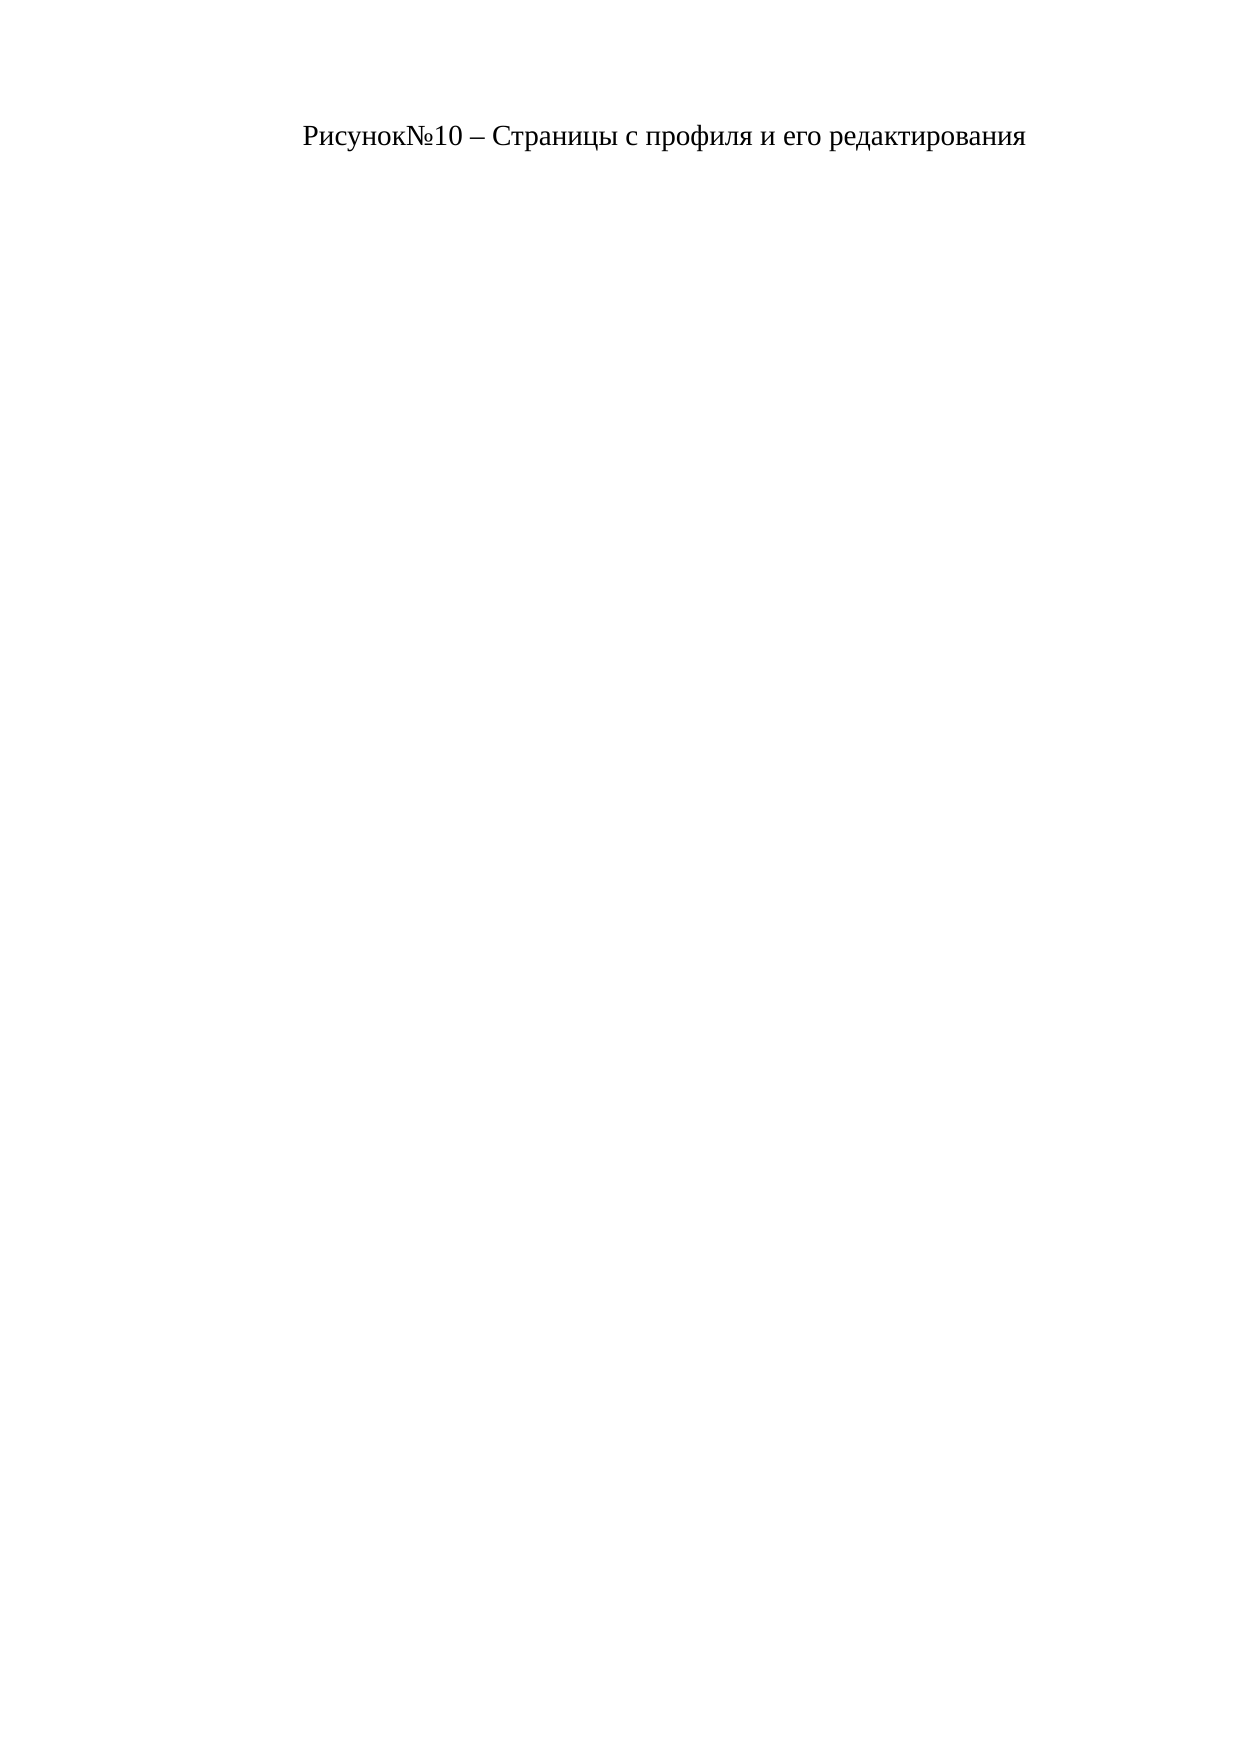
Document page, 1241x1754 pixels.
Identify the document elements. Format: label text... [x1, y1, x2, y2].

text Рисунок№10 – Страницы с профиля и его редактирования [177, 118, 1152, 152]
